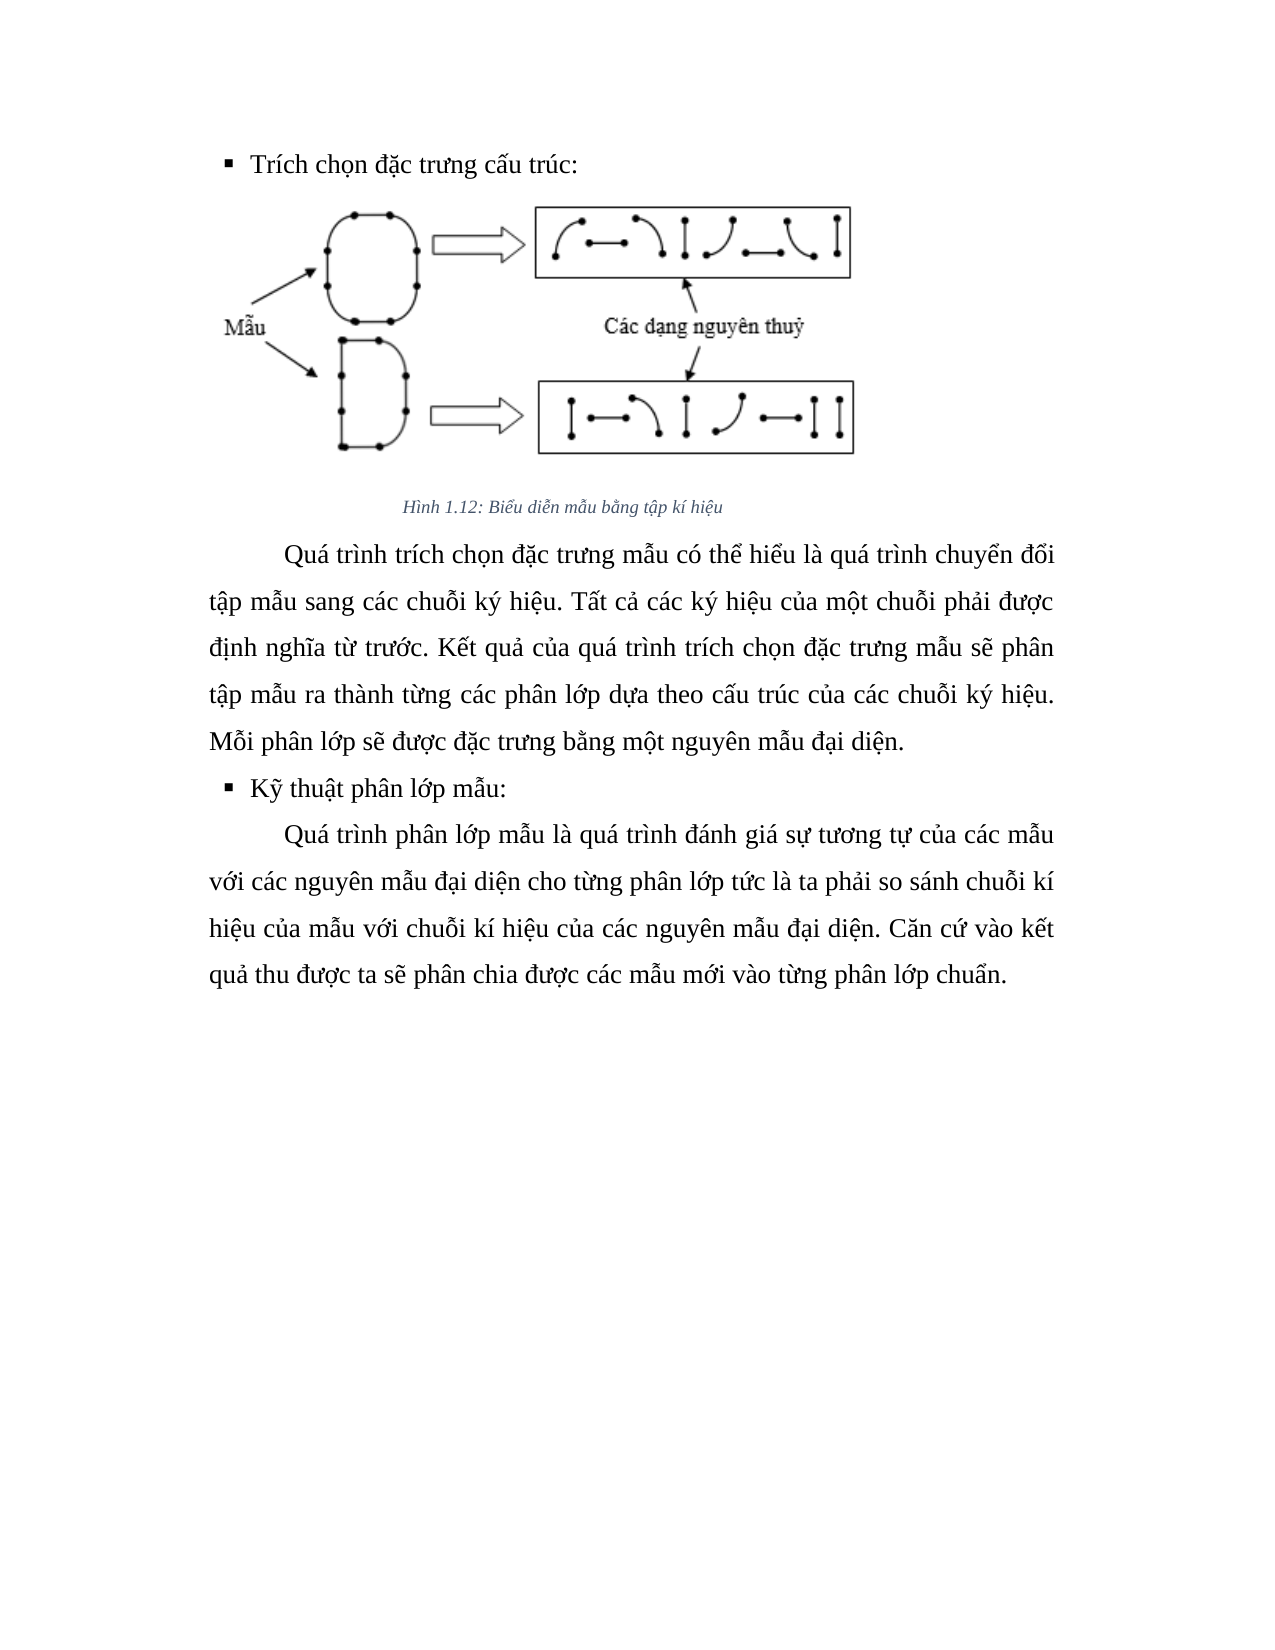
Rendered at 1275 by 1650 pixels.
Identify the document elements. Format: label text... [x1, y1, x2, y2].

text Quá trình phân lớp mẫu là quá trình đánh giá sự tương tự của các mẫu với các nguyên mẫu đại diện cho từng phân lớp tức là ta phải so sánh chuỗi kí hiệu của mẫu với chuỗi kí hiệu của các nguyên mẫu đại diện. Căn cứ vào kết quả thu được ta sẽ phân chia được các mẫu mới vào từng phân lớp chuẩn. [209, 819, 1055, 990]
text Hình 1.12: Biểu diễn mẫu bằng tập kí hiệu [327, 496, 1157, 517]
text Quá trình trích chọn đặc trưng mẫu có thể hiểu là quá trình chuyển đổi tập mẫu sang các chuỗi ký hiệu. Tất cả các ký hiệu của một chuỗi phải được định nghĩa từ trước. Kết quả của quá trình trích chọn đặc trưng mẫu sẽ phân tập mẫu ra thành từng các phân lớp dựa theo cấu trúc của các chuỗi ký hiệu. Mỗi phân lớp sẽ được đặc trưng bằng một nguyên mẫu đại diện. [209, 538, 1056, 756]
picture [177, 188, 945, 481]
list Trích chọn đặc trưng cấu trúc: [222, 148, 1157, 179]
list Kỹ thuật phân lớp mẫu: [222, 772, 1157, 803]
